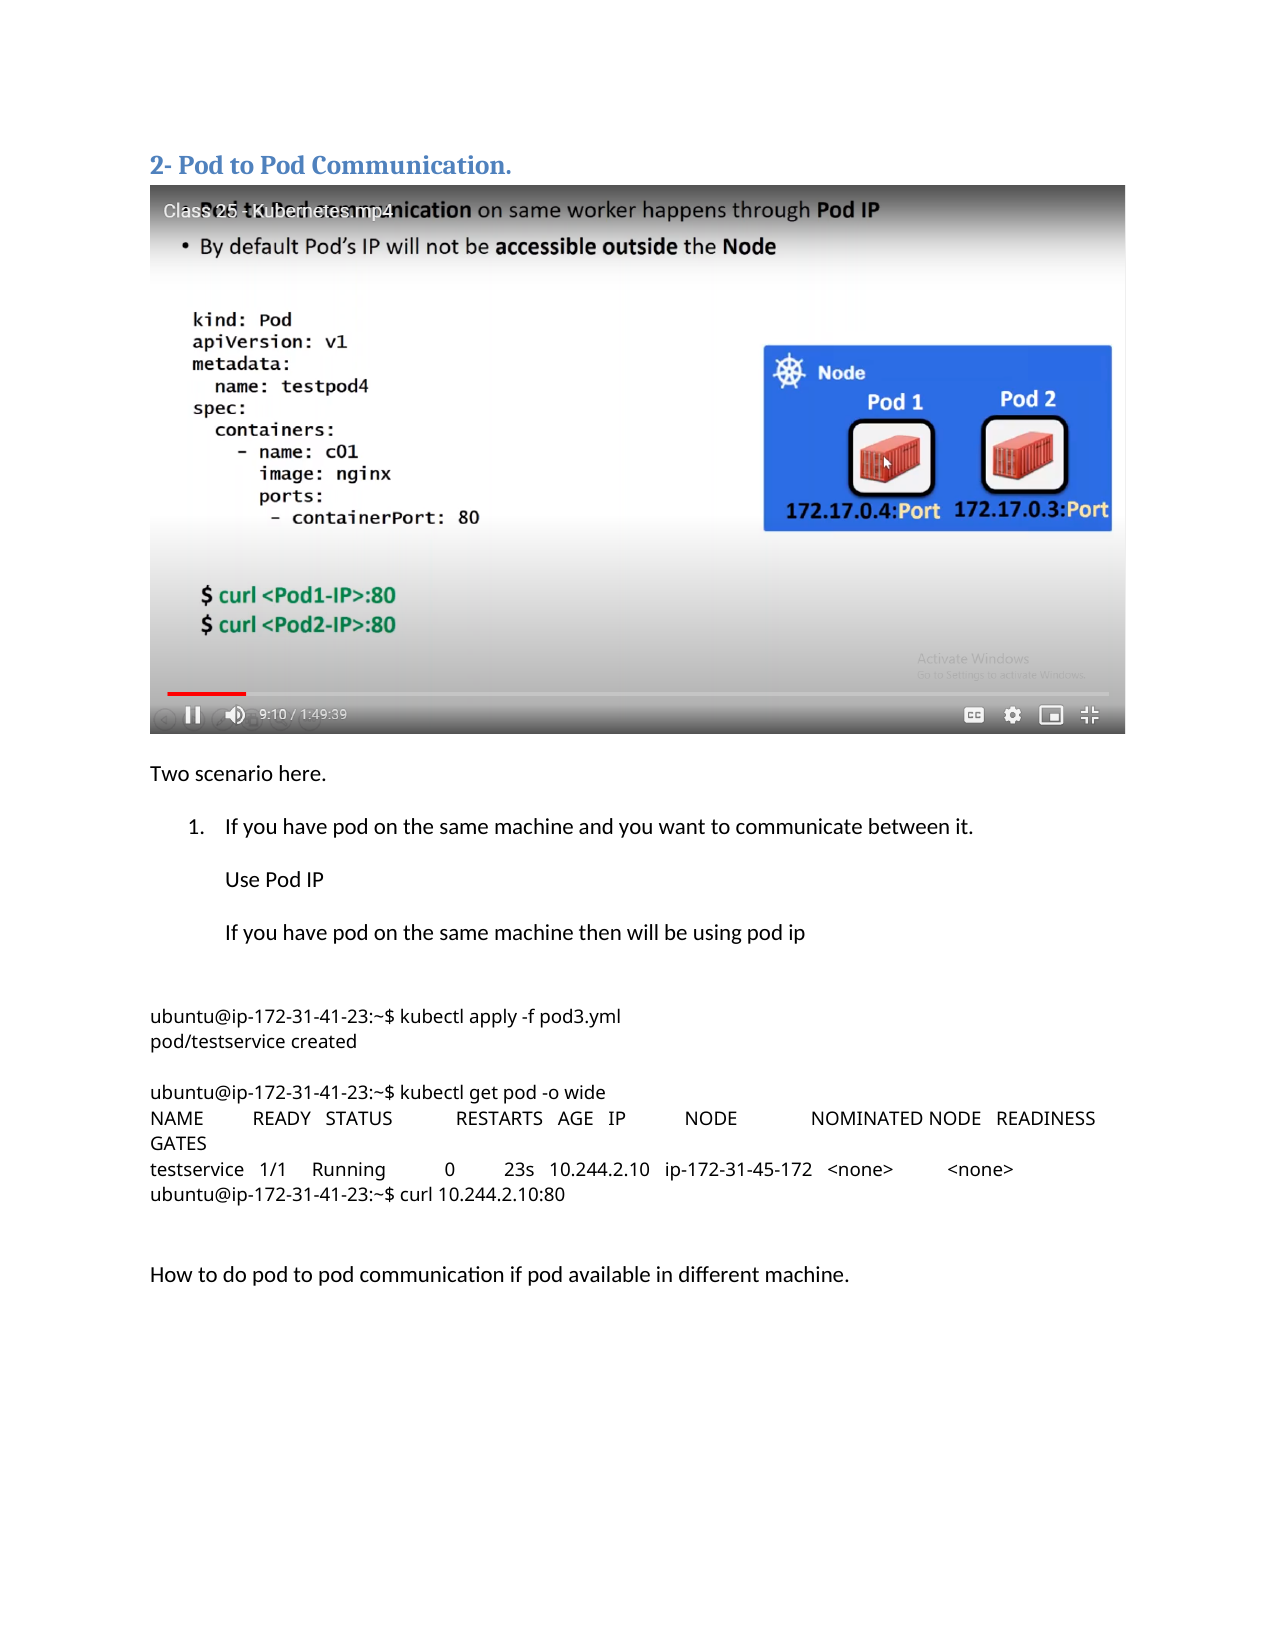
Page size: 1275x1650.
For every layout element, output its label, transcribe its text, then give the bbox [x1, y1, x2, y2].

text testservice 1/1 Running 0 23s 10.244.2.10 ip-172-31-45-172 <none> <none> [150, 1156, 1125, 1182]
text Use Pod IP [225, 865, 1125, 893]
text ubuntu@ip-172-31-41-23:~$ curl 10.244.2.10:80 [150, 1182, 1125, 1207]
subtitle 2- Pod to Pod Communication. [150, 150, 1125, 181]
list If you have pod on the same machine then will be using pod ip [225, 918, 1125, 946]
text Two scenario here. [150, 759, 1125, 787]
picture [150, 185, 1125, 734]
text pod/testservice created [150, 1029, 1125, 1054]
text ubuntu@ip-172-31-41-23:~$ kubectl get pod -o wide [150, 1080, 1125, 1105]
list If you have pod on the same machine and you want to communicate between it. [187, 812, 1125, 840]
text NAME READY STATUS RESTARTS AGE IP NODE NOMINATED NODE READINESS GATES [150, 1105, 1125, 1156]
text ubuntu@ip-172-31-41-23:~$ kubectl apply -f pod3.yml [150, 1003, 1125, 1029]
text How to do pod to pod communication if pod available in different machine. [150, 1260, 1125, 1288]
